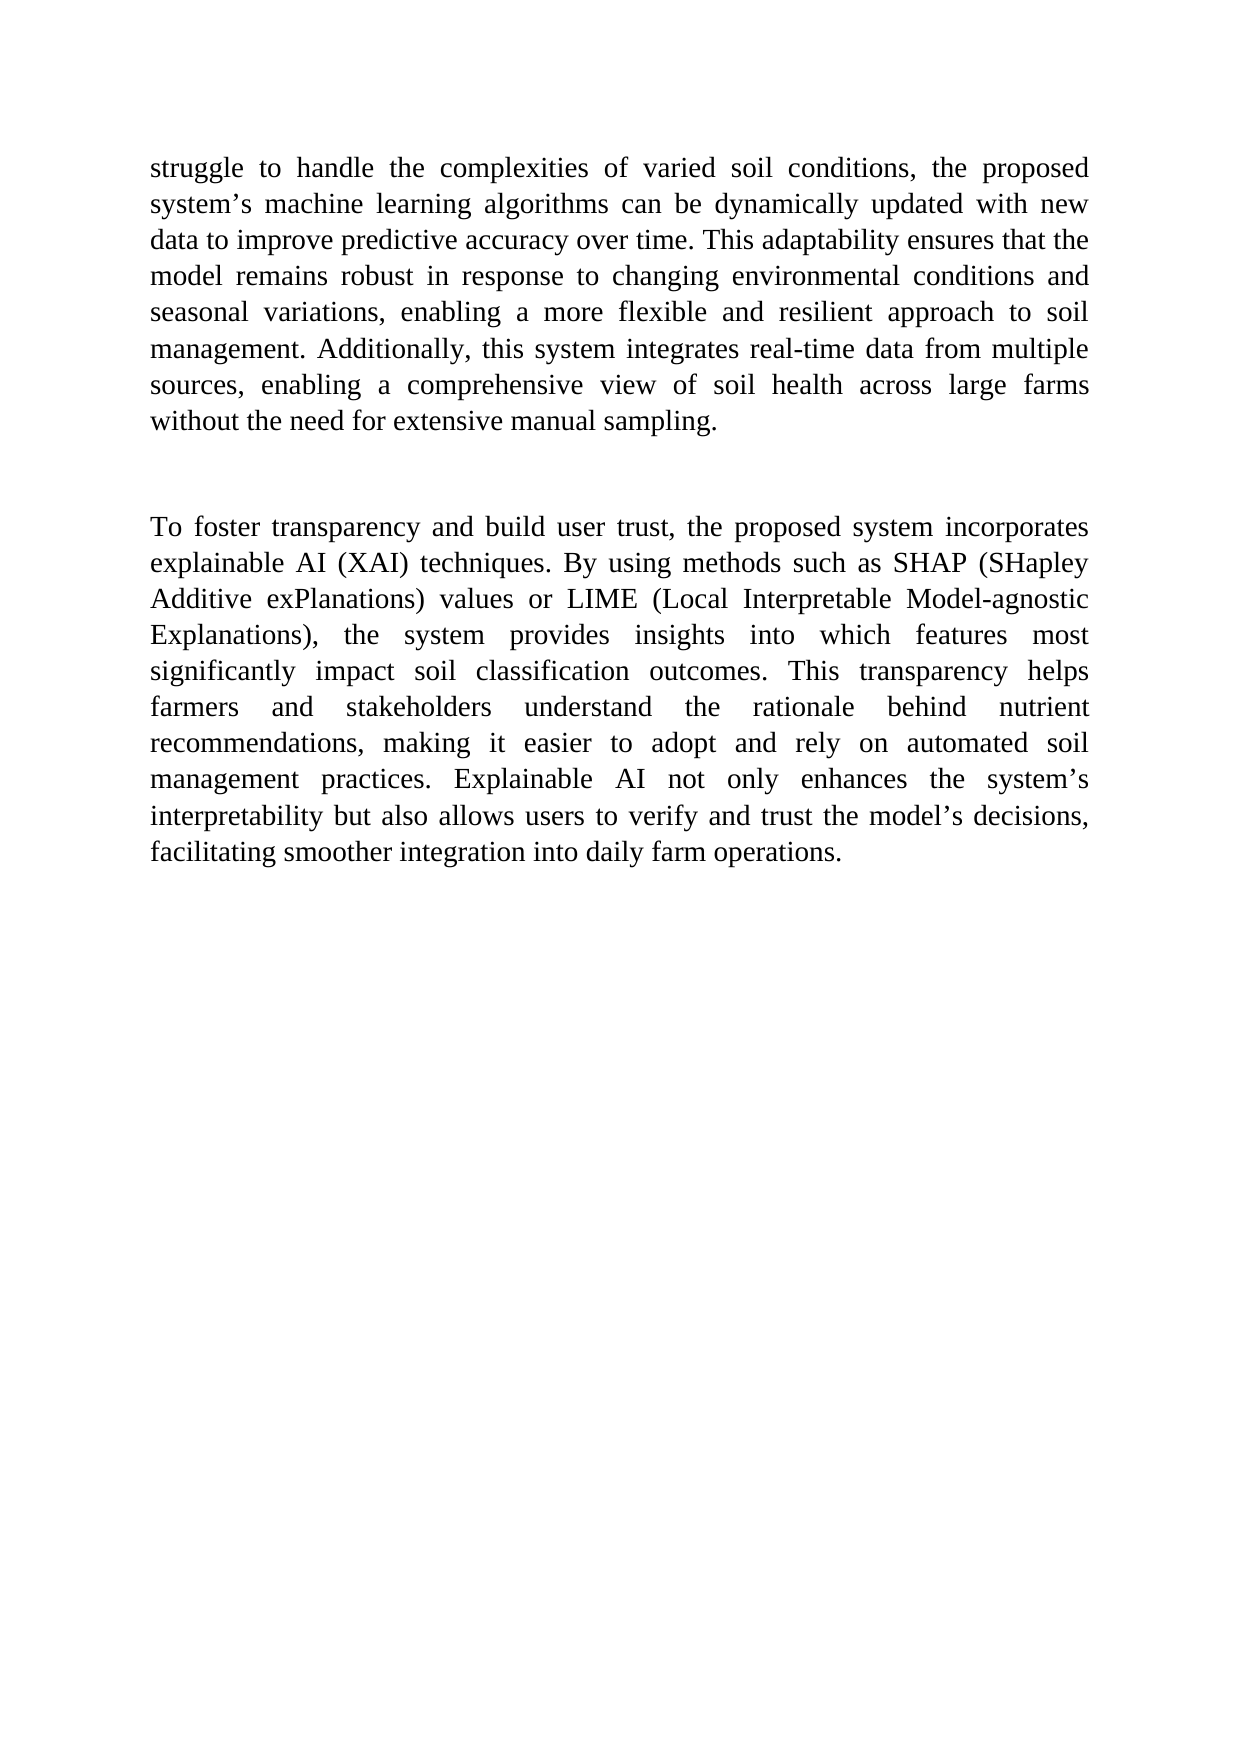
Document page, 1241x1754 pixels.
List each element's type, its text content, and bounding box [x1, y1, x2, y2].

text To foster transparency and build user trust, the proposed system incorporates explainable AI (XAI) techniques. By using methods such as SHAP (SHapley Additive exPlanations) values or LIME (Local Interpretable Model-agnostic Explanations), the system provides insights into which features most significantly impact soil classification outcomes. This transparency helps farmers and stakeholders understand the rationale behind nutrient recommendations, making it easier to adopt and rely on automated soil management practices. Explainable AI not only enhances the system’s interpretability but also allows users to verify and trust the model’s decisions, facilitating smoother integration into daily farm operations. [150, 509, 1090, 867]
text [150, 150, 1090, 437]
